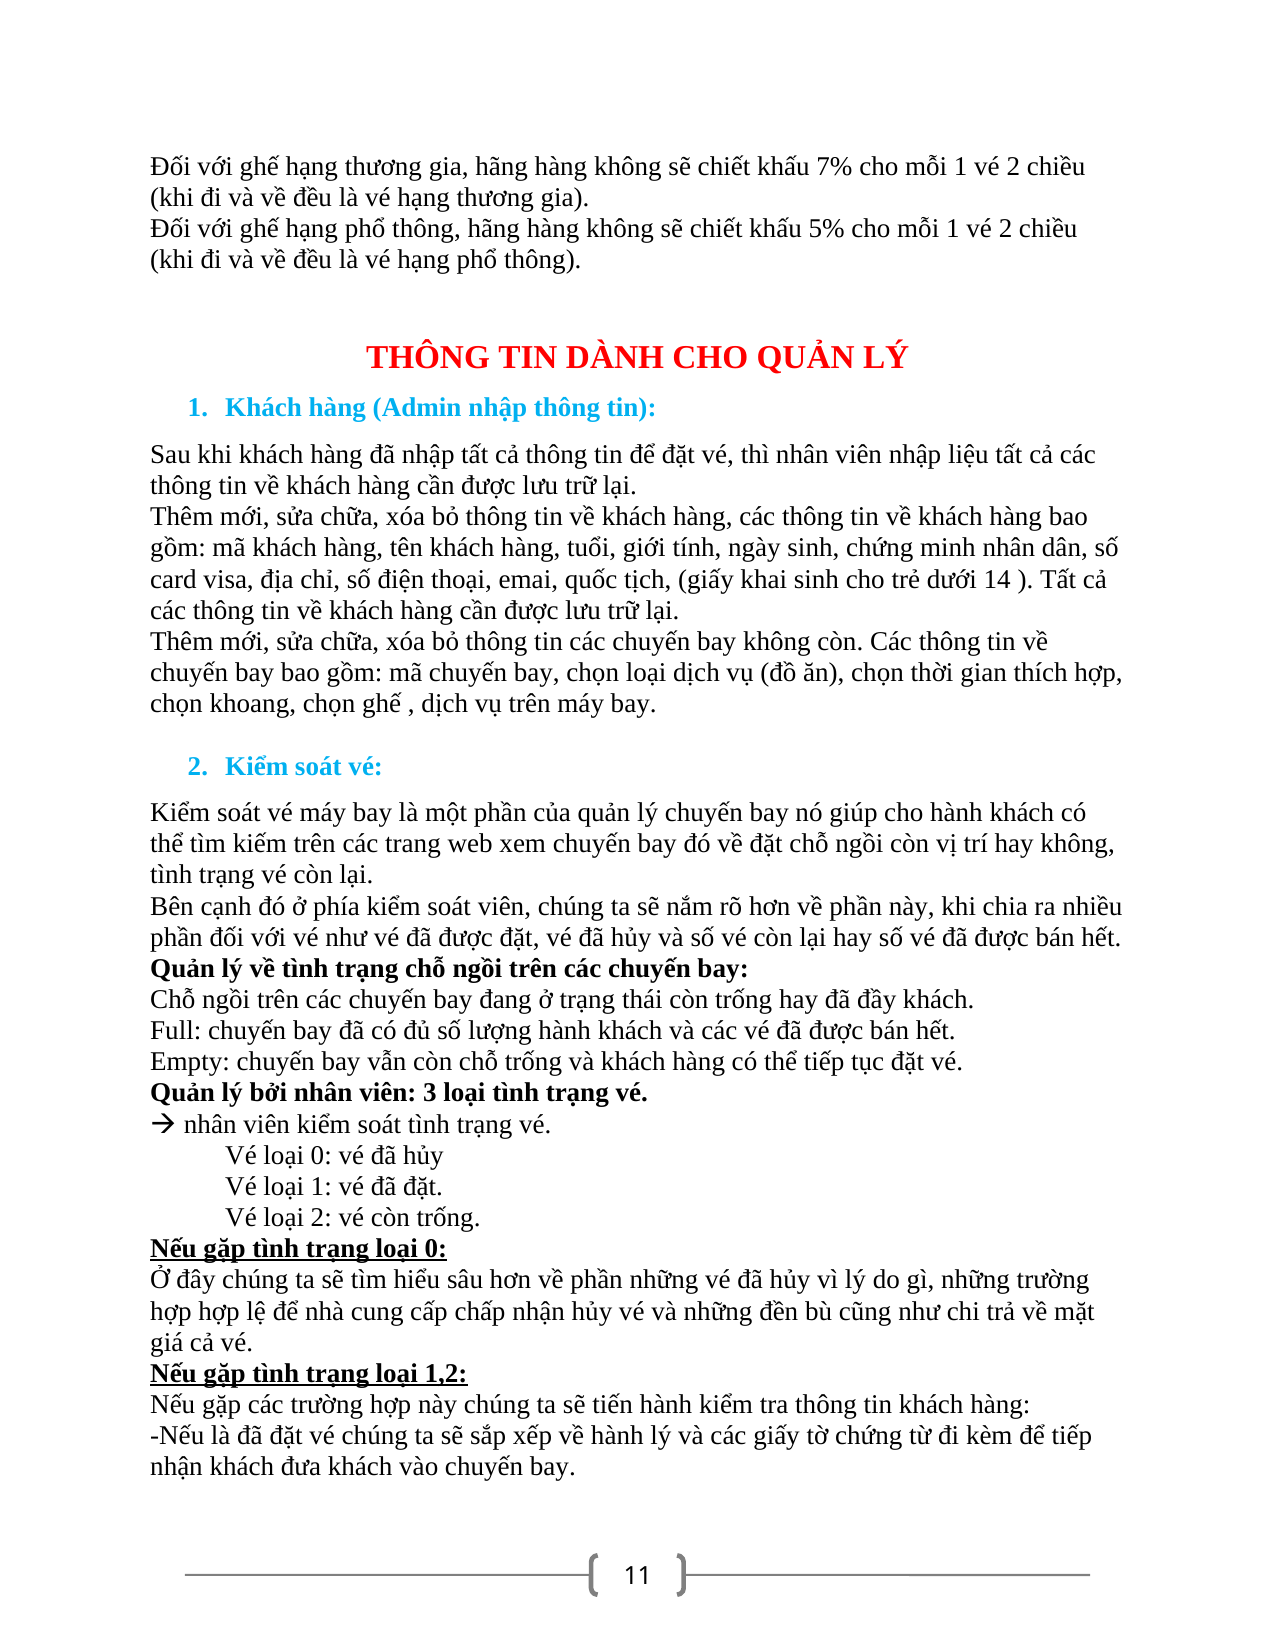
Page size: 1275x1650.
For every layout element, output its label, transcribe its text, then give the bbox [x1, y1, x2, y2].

text Quản lý bởi nhân viên: 3 loại tình trạng vé. [150, 1077, 1125, 1108]
text Nếu gặp các trường hợp này chúng ta sẽ tiến hành kiểm tra thông tin khách hàng: [150, 1388, 1125, 1419]
text Vé loại 2: vé còn trống. [150, 1201, 1125, 1232]
text nhân viên kiểm soát tình trạng vé. [150, 1108, 1125, 1139]
text Vé loại 1: vé đã đặt. [150, 1170, 1125, 1201]
list Kiểm soát vé: [187, 749, 1125, 781]
list Khách hàng (Admin nhập thông tin): [187, 391, 1125, 423]
text Quản lý về tình trạng chỗ ngồi trên các chuyến bay: [150, 952, 1125, 983]
text Đối với ghế hạng phổ thông, hãng hàng không sẽ chiết khấu 5% cho mỗi 1 vé 2 chiều (khi đi và về đều là vé hạng phổ thông). [150, 212, 1125, 274]
text Ở đây chúng ta sẽ tìm hiểu sâu hơn về phần những vé đã hủy vì lý do gì, những trường hợp hợp lệ để nhà cung cấp chấp nhận hủy vé và những đền bù cũng như chi trả về mặt giá cả vé. [150, 1263, 1125, 1357]
text Thêm mới, sửa chữa, xóa bỏ thông tin các chuyến bay không còn. Các thông tin về chuyến bay bao gồm: mã chuyến bay, chọn loại dịch vụ (đồ ăn), chọn thời gian thích hợp, chọn khoang, chọn ghế , dịch vụ trên máy bay. [150, 625, 1125, 718]
text Empty: chuyến bay vẫn còn chỗ trống và khách hàng có thể tiếp tục đặt vé. [150, 1045, 1125, 1077]
text Kiểm soát vé máy bay là một phần của quản lý chuyến bay nó giúp cho hành khách có thể tìm kiếm trên các trang web xem chuyến bay đó về đặt chỗ ngồi còn vị trí hay không, tình trạng vé còn lại. [150, 796, 1125, 890]
text -Nếu là đã đặt vé chúng ta sẽ sắp xếp về hành lý và các giấy tờ chứng từ đi kèm để tiếp nhận khách đưa khách vào chuyến bay. [150, 1419, 1125, 1482]
text Vé loại 0: vé đã hủy [150, 1139, 1125, 1170]
text Nếu gặp tình trạng loại 1,2: [150, 1357, 1125, 1388]
text Chỗ ngồi trên các chuyến bay đang ở trạng thái còn trống hay đã đầy khách. [150, 983, 1125, 1014]
text Full: chuyến bay đã có đủ số lượng hành khách và các vé đã được bán hết. [150, 1014, 1125, 1045]
text THÔNG TIN DÀNH CHO QUẢN LÝ [150, 337, 1125, 375]
text Thêm mới, sửa chữa, xóa bỏ thông tin về khách hàng, các thông tin về khách hàng bao gồm: mã khách hàng, tên khách hàng, tuổi, giới tính, ngày sinh, chứng minh nhân dân, số card visa, địa chỉ, số điện thoại, emai, quốc tịch, (giấy khai sinh cho trẻ dưới 14 ). Tất cả các thông tin về khách hàng cần được lưu trữ lại. [150, 500, 1125, 625]
text Sau khi khách hàng đã nhập tất cả thông tin để đặt vé, thì nhân viên nhập liệu tất cả các thông tin về khách hàng cần được lưu trữ lại. [150, 438, 1125, 500]
text Đối với ghế hạng thương gia, hãng hàng không sẽ chiết khấu 7% cho mỗi 1 vé 2 chiều (khi đi và về đều là vé hạng thương gia). [150, 150, 1125, 212]
text Bên cạnh đó ở phía kiểm soát viên, chúng ta sẽ nắm rõ hơn về phần này, khi chia ra nhiều phần đối với vé như vé đã được đặt, vé đã hủy và số vé còn lại hay số vé đã được bán hết. [150, 890, 1125, 952]
text Nếu gặp tình trạng loại 0: [150, 1232, 1125, 1263]
